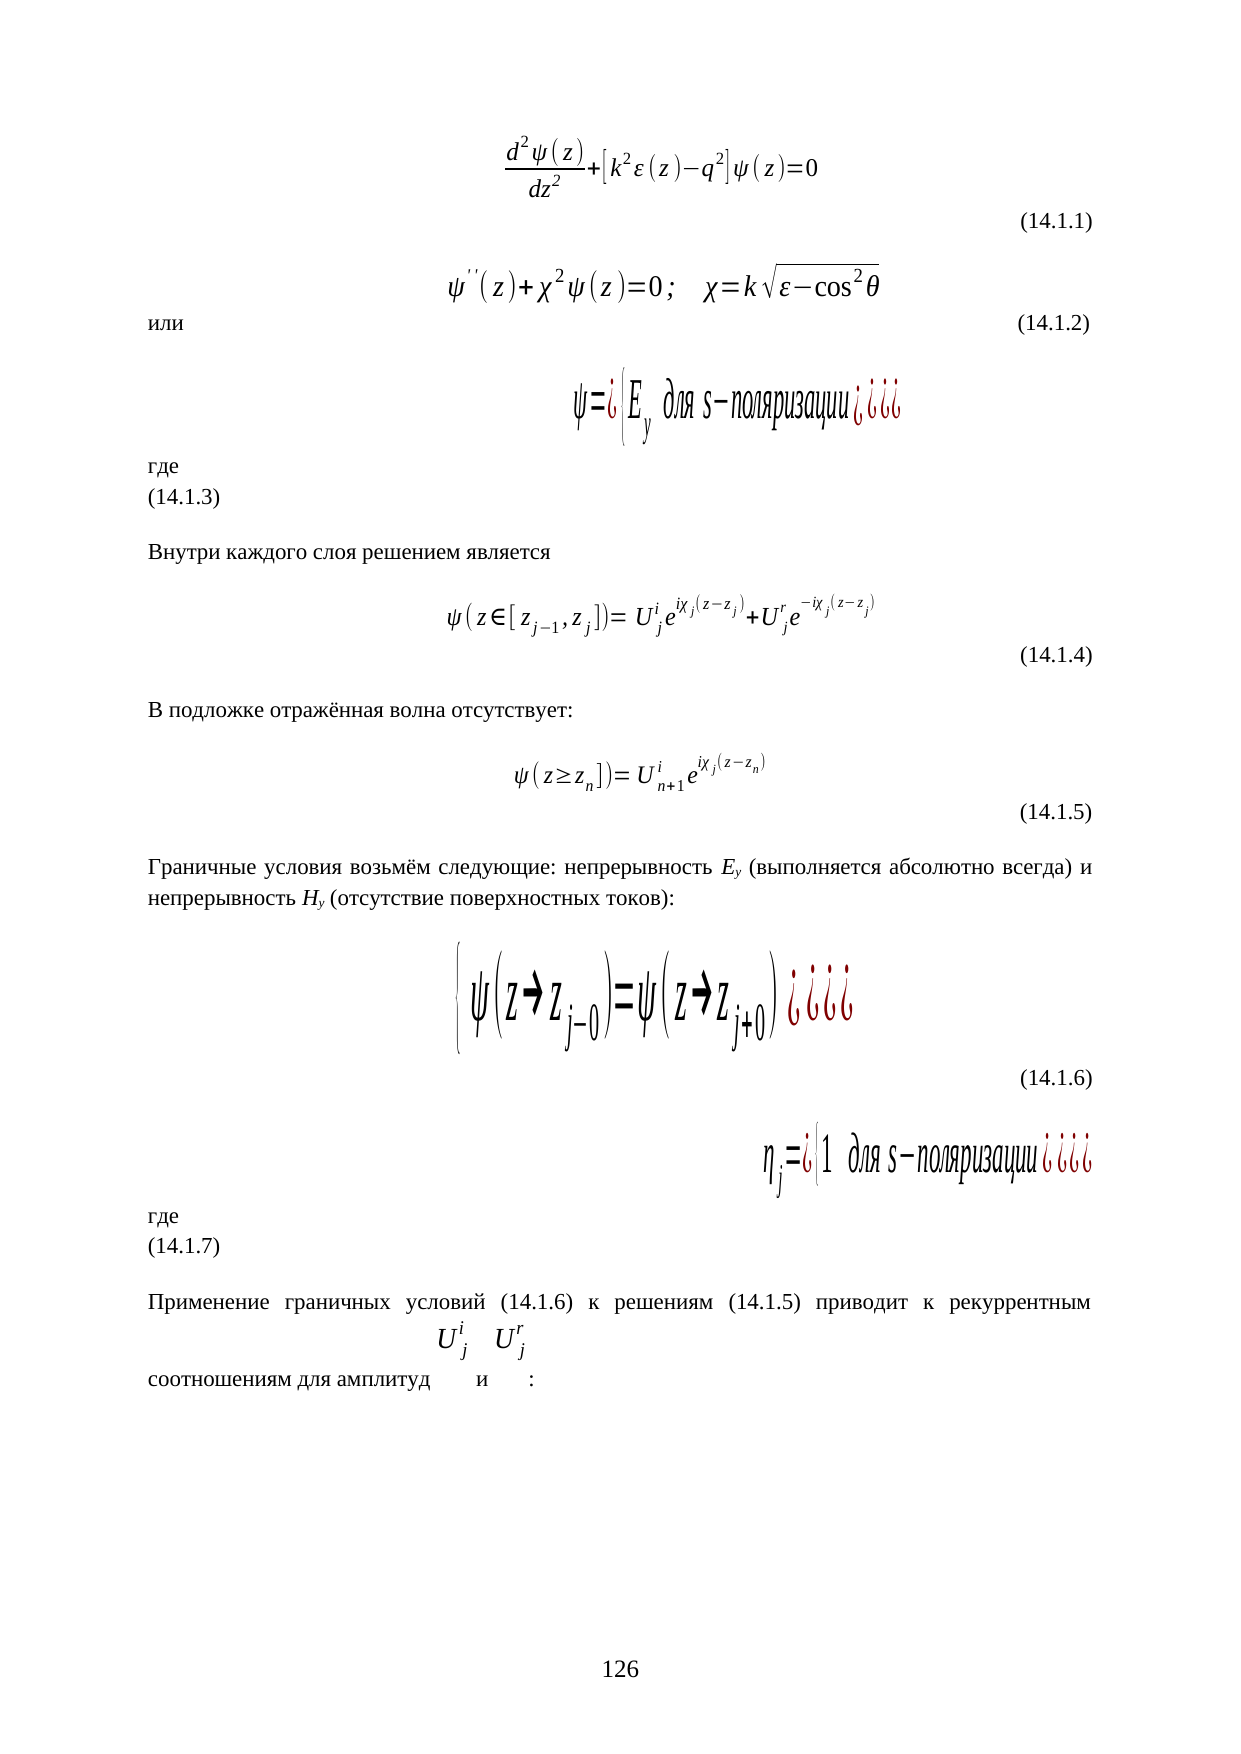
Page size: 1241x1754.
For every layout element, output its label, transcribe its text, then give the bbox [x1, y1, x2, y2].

text (14.1.4) [148, 593, 1093, 667]
text где (14.1.3) [148, 364, 1093, 509]
text (14.1.6) [148, 939, 1093, 1090]
text Внутри каждого слоя решением является [148, 538, 1093, 564]
text (14.1.5) [148, 752, 1093, 824]
text Применение граничных условий (14.1.6) к решениям (14.1.5) приводит к рекуррентным соотношениям для амплитуд и : [148, 1288, 1093, 1391]
text или (14.1.2) [148, 262, 1093, 335]
text (14.1.1) [148, 133, 1093, 233]
text В подложке отражённая волна отсутствует: [148, 696, 1093, 723]
text Граничные условия возьмём следующие: непрерывность Ey (выполняется абсолютно всегда) и непрерывность Hy (отсутствие поверхностных токов): [148, 853, 1093, 910]
text где (14.1.7) [148, 1119, 1093, 1259]
